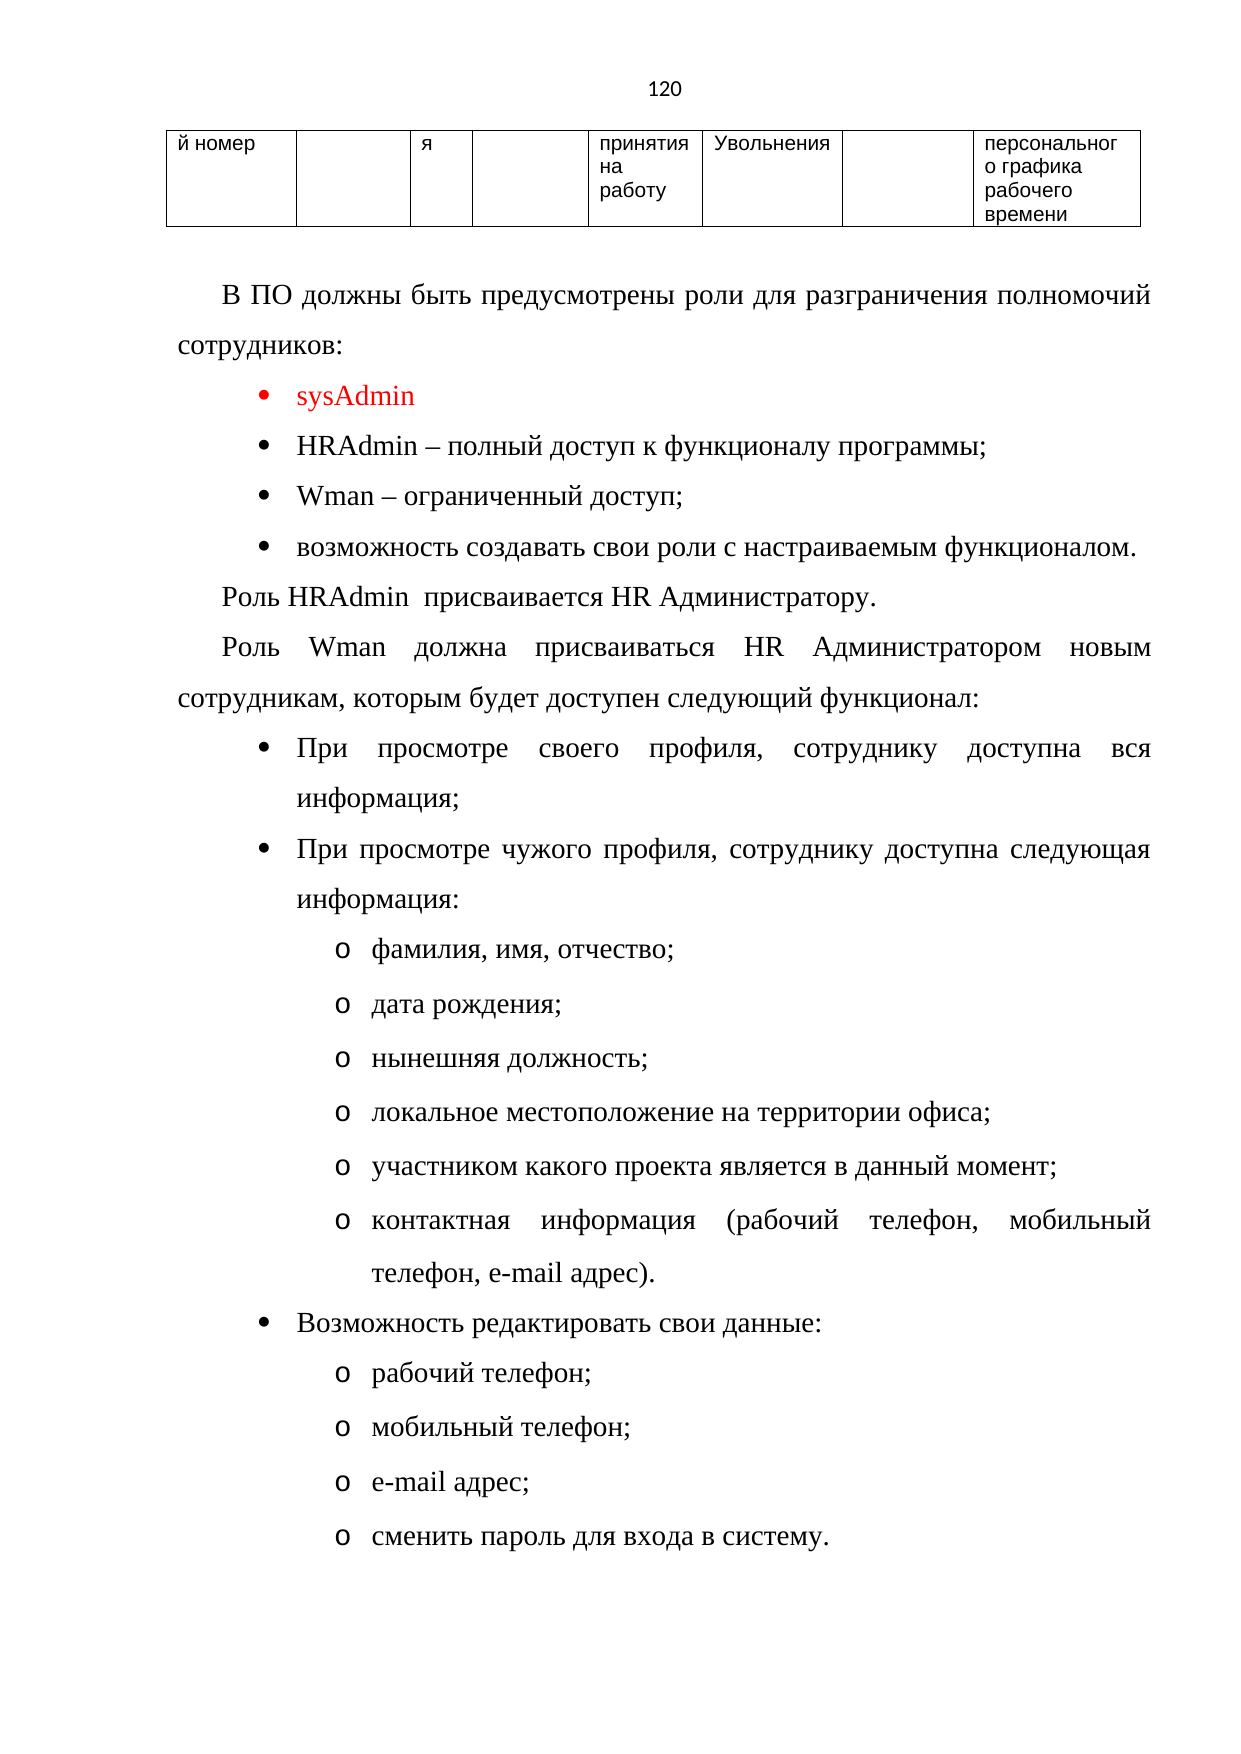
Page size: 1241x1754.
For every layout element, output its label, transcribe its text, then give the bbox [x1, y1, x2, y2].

list e-mail адрес; [334, 1464, 1152, 1500]
list мобильный телефон; [334, 1409, 1152, 1446]
list дата рождения; [334, 986, 1152, 1022]
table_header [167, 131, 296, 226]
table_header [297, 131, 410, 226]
list Возможность редактировать свои данные: [259, 1305, 1152, 1339]
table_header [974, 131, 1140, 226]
text Роль Wman должна присваиваться HR Администратором новым сотрудникам, которым будет доступен следующий функционал: [177, 629, 1152, 713]
list участником какого проекта является в данный момент; [334, 1148, 1152, 1184]
text Роль HRAdmin присваивается HR Администратору. [177, 579, 1152, 613]
list sysAdmin [259, 378, 1152, 411]
list При просмотре своего профиля, сотруднику доступна вся информация; [259, 730, 1152, 814]
list локальное местоположение на территории офиса; [334, 1094, 1152, 1130]
list рабочий телефон; [334, 1356, 1152, 1392]
list контактная информация (рабочий телефон, мобильный телефон, e-mail адрес). [334, 1202, 1152, 1288]
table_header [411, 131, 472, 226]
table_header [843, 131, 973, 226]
list сменить пароль для входа в систему. [334, 1518, 1152, 1554]
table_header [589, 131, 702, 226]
list HRAdmin – полный доступ к функционалу программы; [259, 428, 1152, 462]
list При просмотре чужого профиля, сотруднику доступна следующая информация: [259, 831, 1152, 915]
list возможность создавать свои роли с настраиваемым функционалом. [259, 529, 1152, 562]
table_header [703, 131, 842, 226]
list Wman – ограниченный доступ; [259, 478, 1152, 512]
list нынешняя должность; [334, 1040, 1152, 1076]
text В ПО должны быть предусмотрены роли для разграничения полномочий сотрудников: [177, 277, 1152, 361]
list фамилия, имя, отчество; [334, 932, 1152, 968]
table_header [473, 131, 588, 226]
